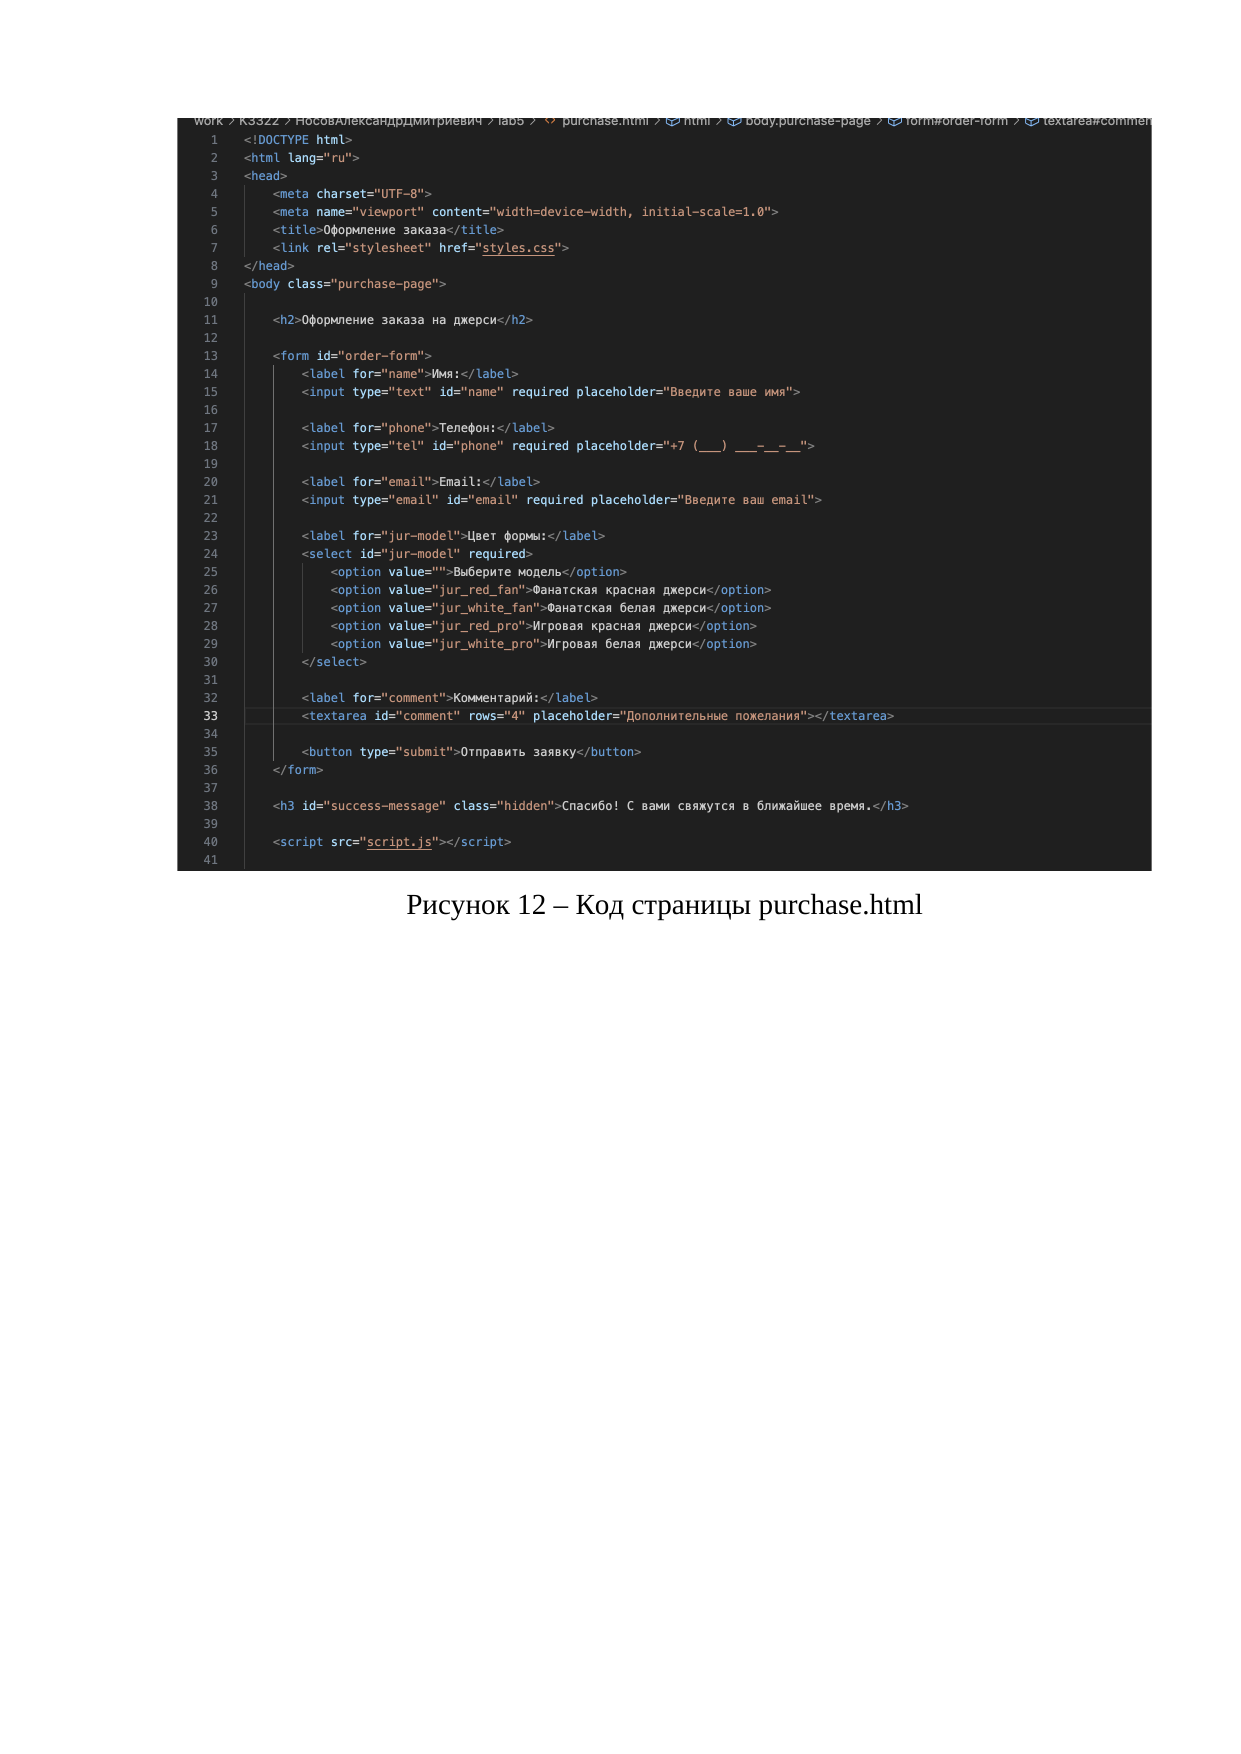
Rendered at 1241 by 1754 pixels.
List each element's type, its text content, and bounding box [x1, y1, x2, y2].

picture [177, 118, 1152, 871]
text Рисунок 12 – Код страницы purchase.html [177, 887, 1152, 921]
